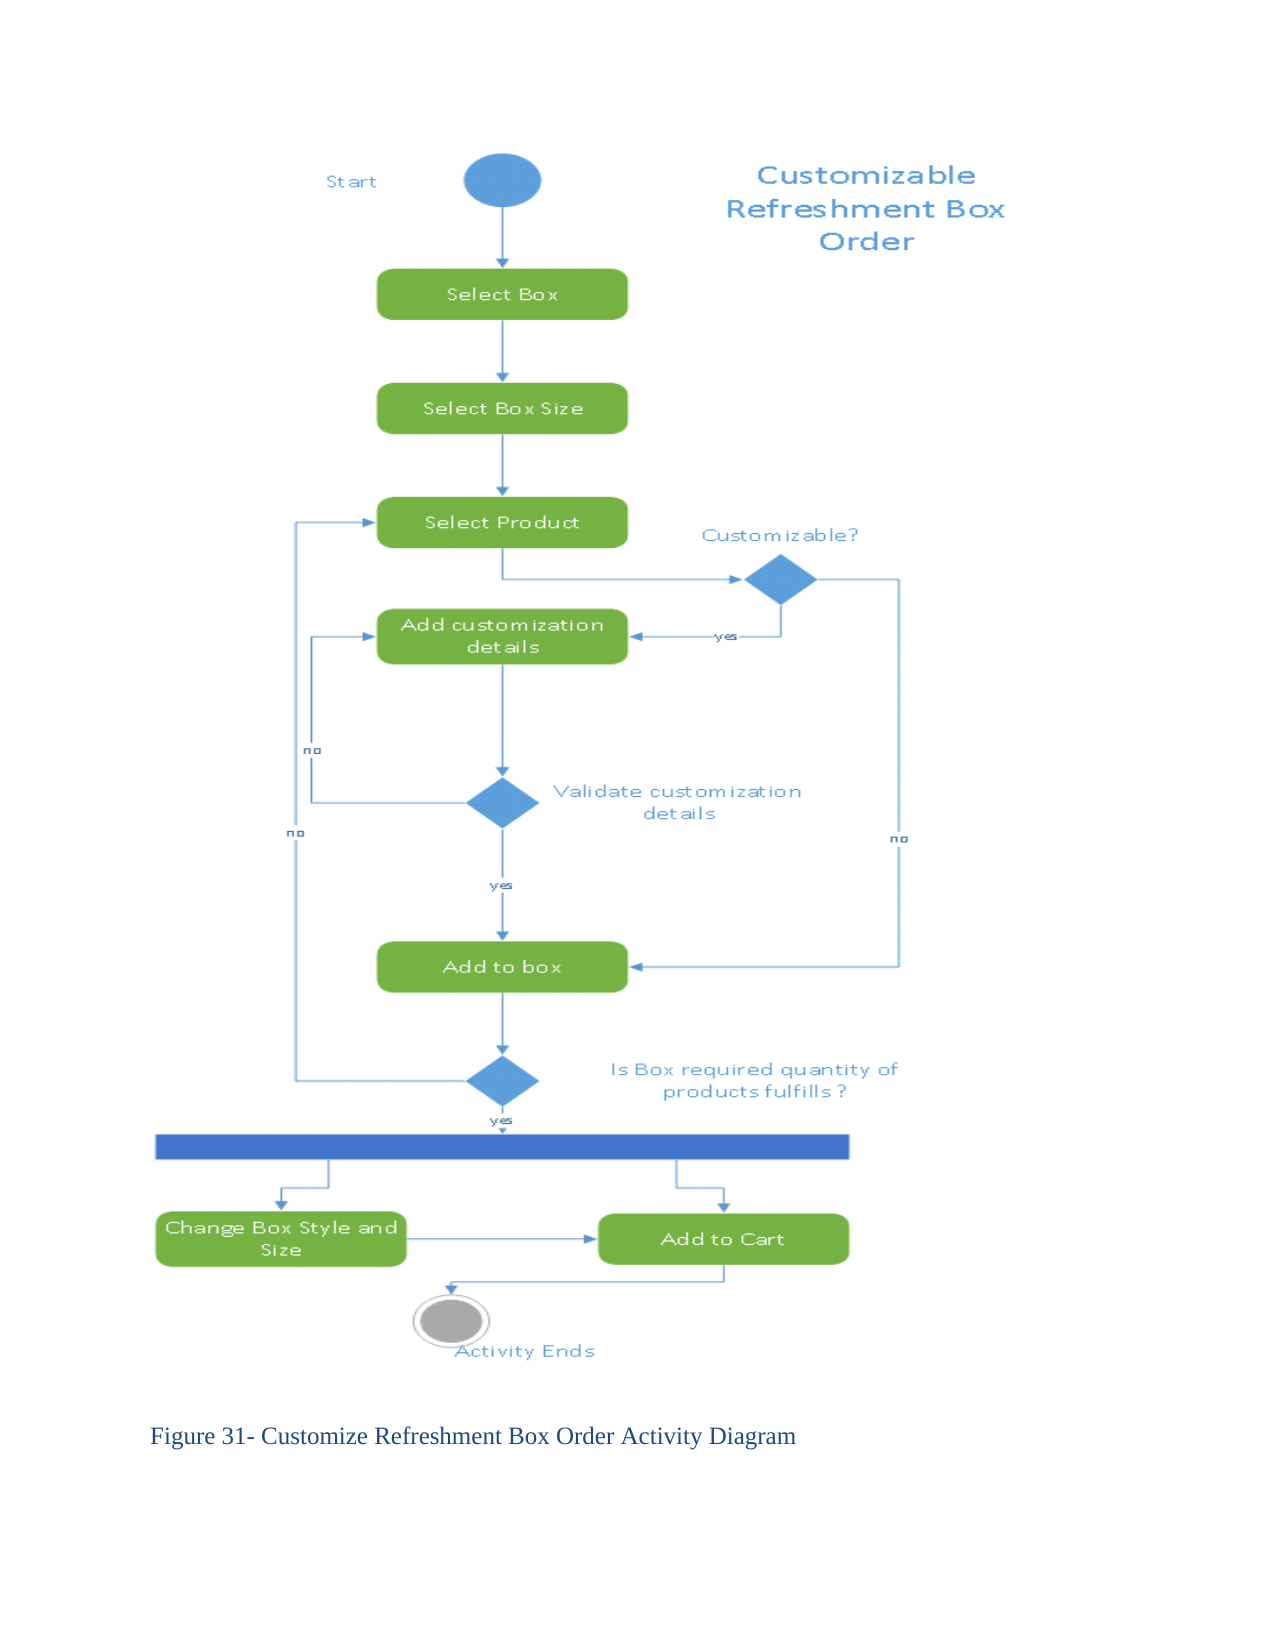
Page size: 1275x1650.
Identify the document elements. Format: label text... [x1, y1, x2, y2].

text Figure 31- Customize Refreshment Box Order Activity Diagram [150, 1421, 1125, 1450]
